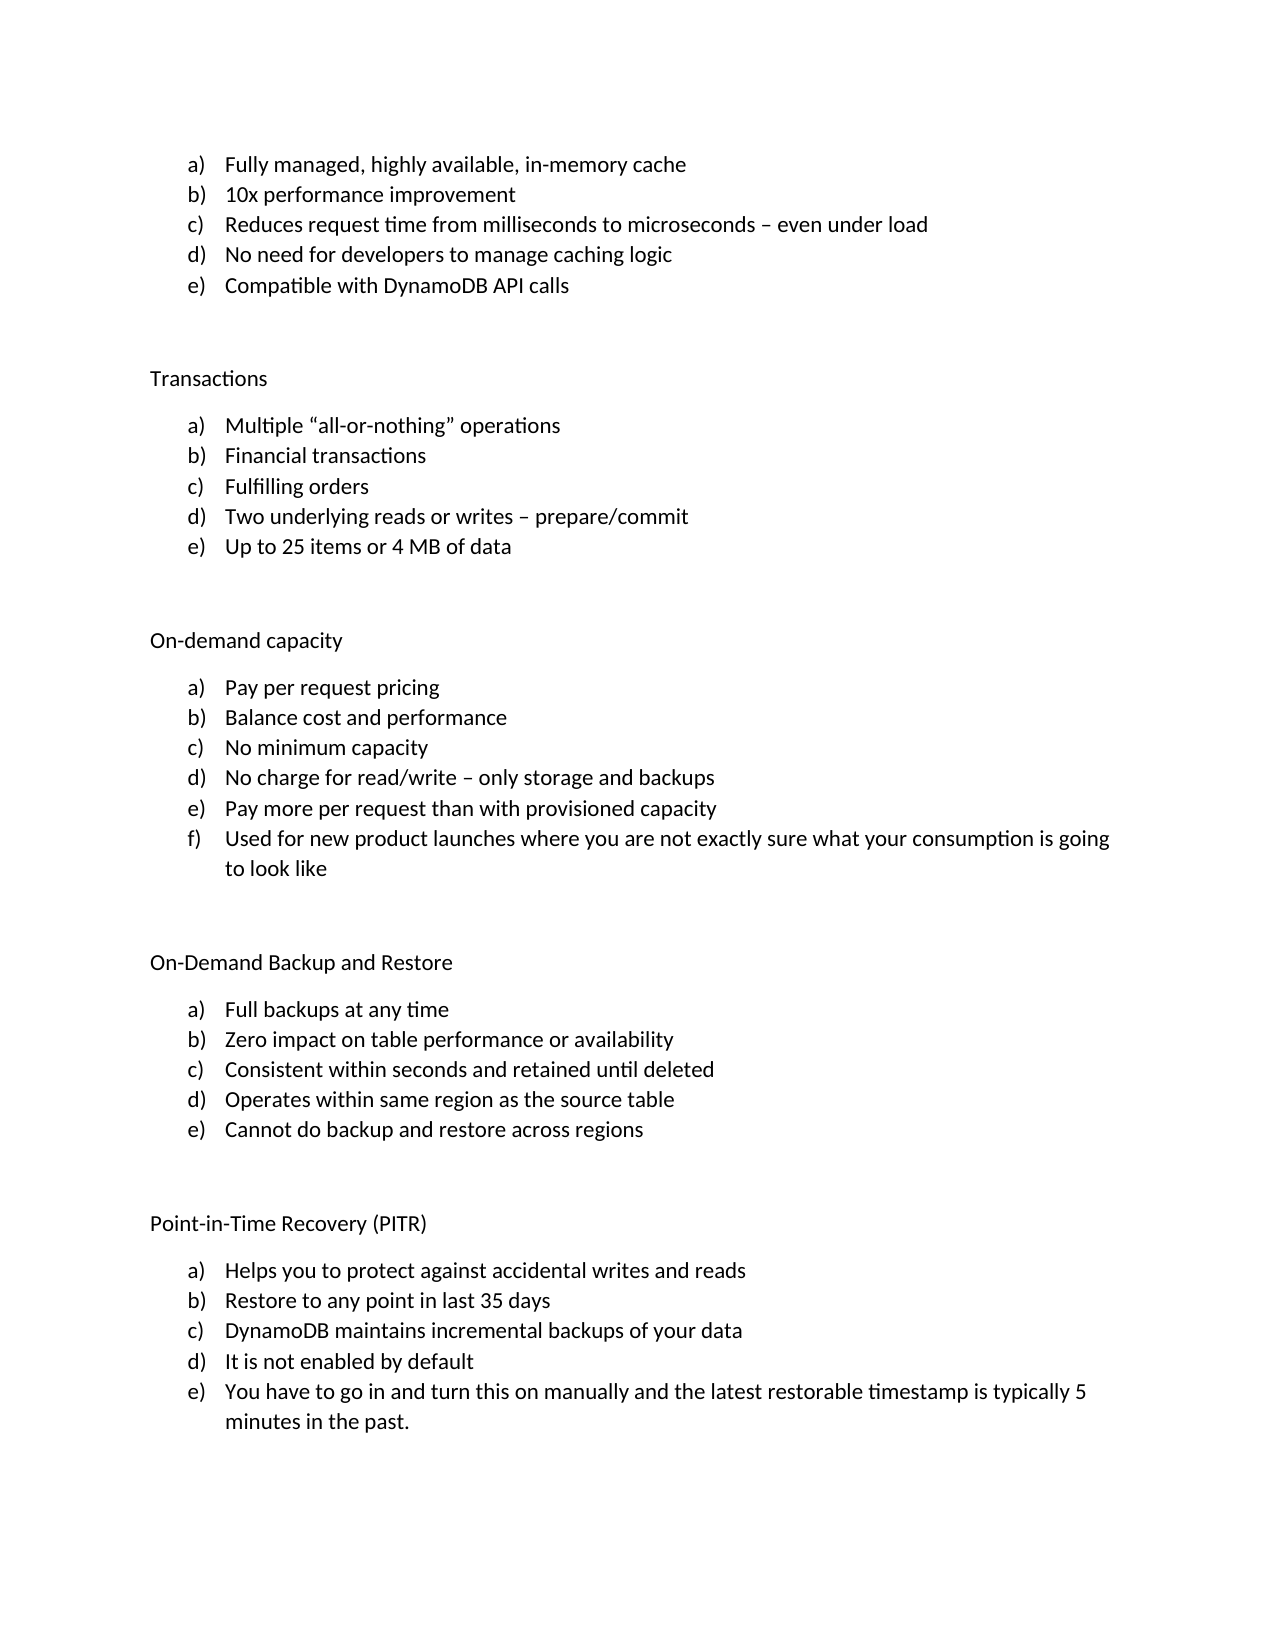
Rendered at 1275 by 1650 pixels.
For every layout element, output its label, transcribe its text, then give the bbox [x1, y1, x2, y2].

list Full backups at any time [187, 995, 1125, 1023]
list Compatible with DynamoDB API calls [187, 271, 1125, 299]
list Multiple “all-or-nothing” operations [187, 411, 1125, 439]
list Operates within same region as the source table [187, 1085, 1125, 1113]
list No charge for read/write – only storage and backups [187, 763, 1125, 792]
list Reduces request time from milliseconds to microseconds – even under load [187, 210, 1125, 238]
list It is not enabled by default [187, 1347, 1125, 1375]
text Transactions [150, 364, 1125, 393]
list No minimum capacity [187, 733, 1125, 761]
list Financial transactions [187, 442, 1125, 470]
list Zero impact on table performance or availability [187, 1025, 1125, 1053]
list Consistent within seconds and retained until deleted [187, 1055, 1125, 1083]
list Helps you to protect against accidental writes and reads [187, 1256, 1125, 1284]
list Two underlying reads or writes – prepare/commit [187, 502, 1125, 530]
list Fulfilling orders [187, 472, 1125, 500]
list 10x performance improvement [187, 180, 1125, 208]
text On-Demand Backup and Restore [150, 948, 1125, 976]
list DynamoDB maintains incremental backups of your data [187, 1317, 1125, 1345]
list Restore to any point in last 35 days [187, 1286, 1125, 1314]
list You have to go in and turn this on manually and the latest restorable timestamp is typically 5 minutes in the past. [187, 1377, 1125, 1435]
list Fully managed, highly available, in-memory cache [187, 150, 1125, 178]
list Used for new product launches where you are not exactly sure what your consumption is going to look like [187, 824, 1125, 882]
text Point-in-Time Recovery (PITR) [150, 1209, 1125, 1237]
list Balance cost and performance [187, 703, 1125, 731]
list Pay per request pricing [187, 673, 1125, 701]
list Pay more per request than with provisioned capacity [187, 794, 1125, 822]
list Cannot do backup and restore across regions [187, 1116, 1125, 1144]
text On-demand capacity [150, 626, 1125, 654]
list Up to 25 items or 4 MB of data [187, 532, 1125, 560]
list No need for developers to manage caching logic [187, 241, 1125, 269]
